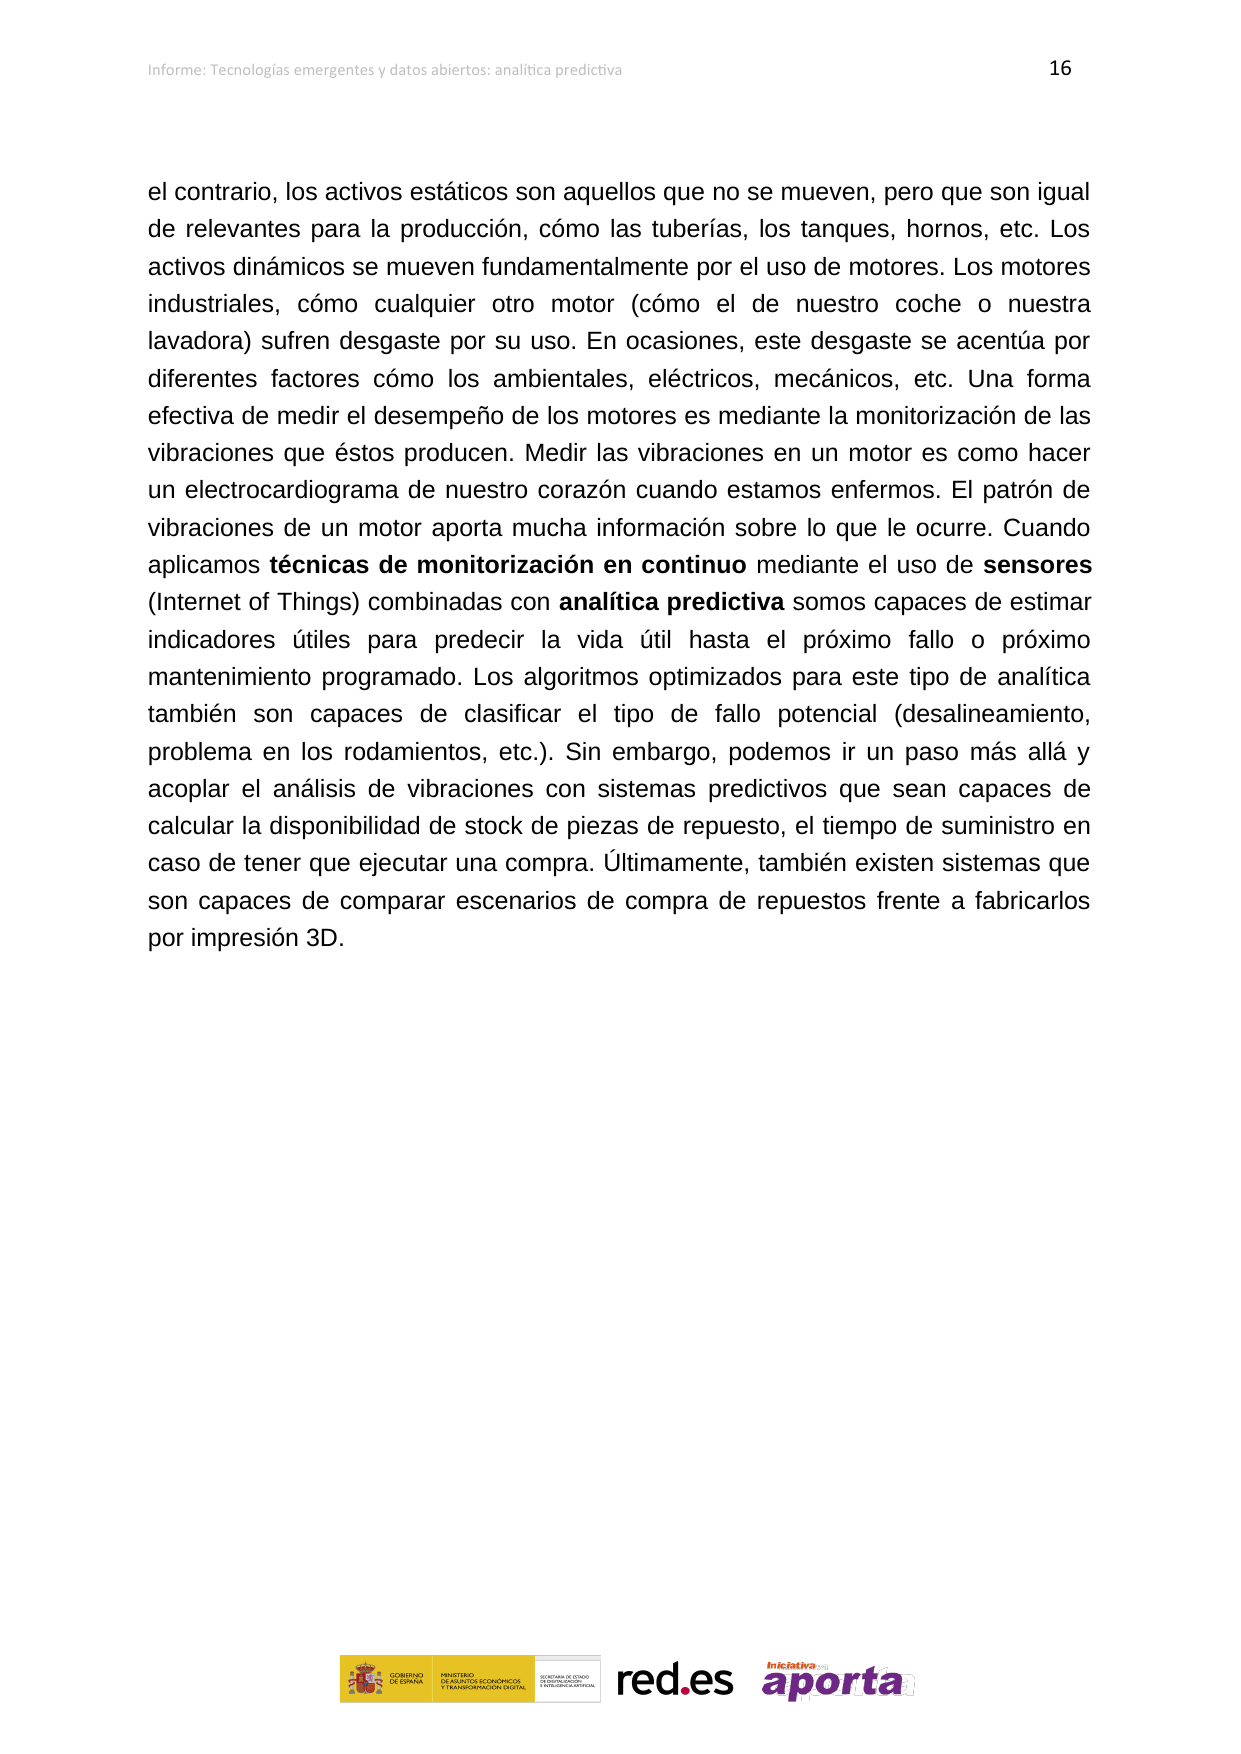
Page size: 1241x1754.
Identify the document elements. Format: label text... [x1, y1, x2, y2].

picture [222, 1550, 915, 1754]
